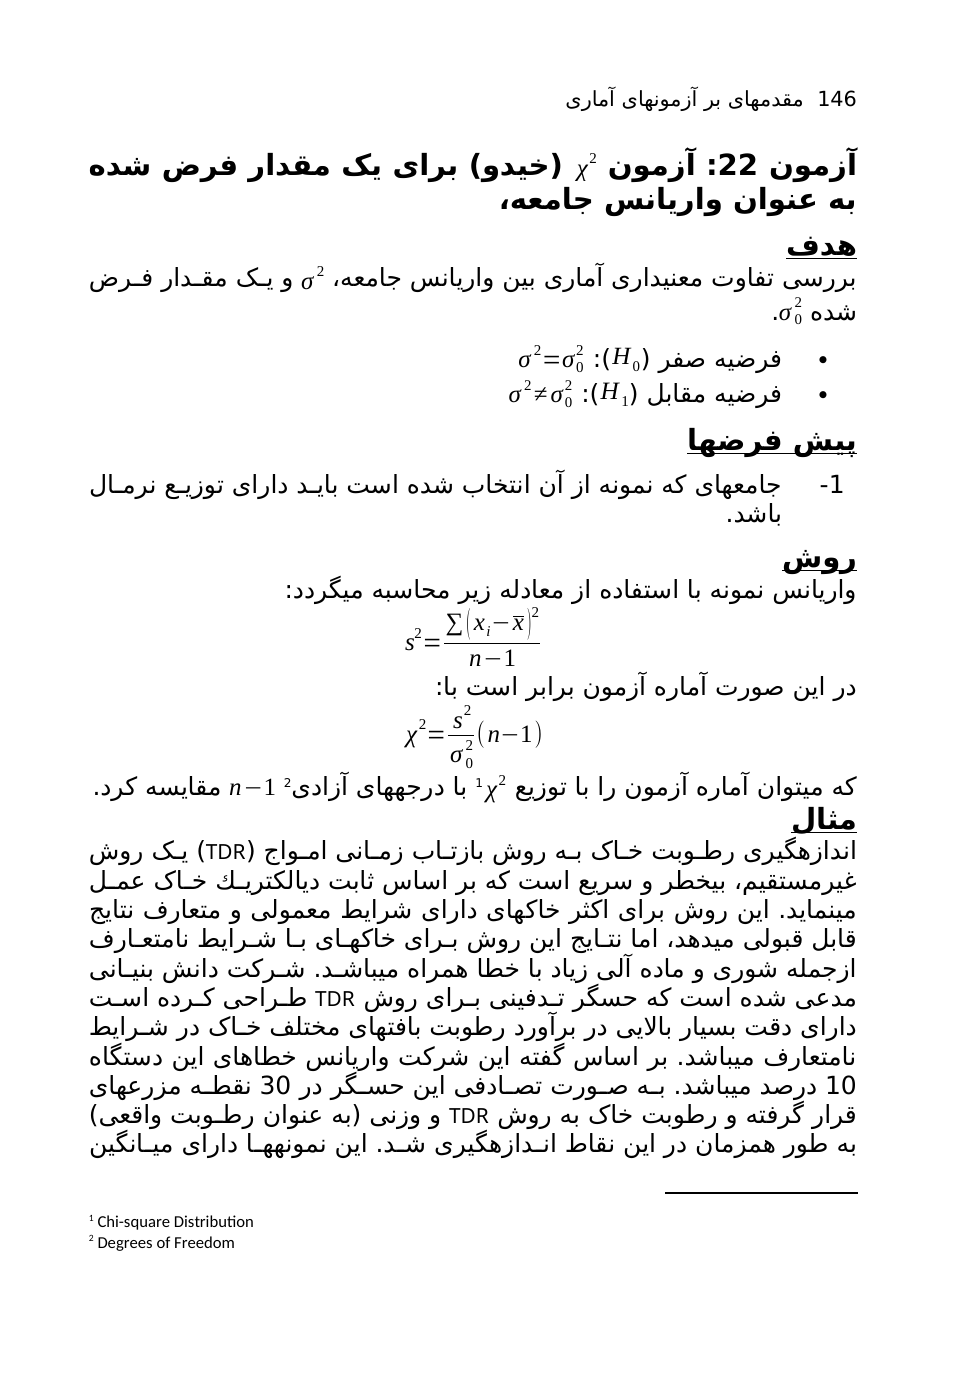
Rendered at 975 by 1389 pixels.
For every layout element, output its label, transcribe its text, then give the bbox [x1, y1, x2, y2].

text بررسی تفاوت معنی‏داری آماری بین واریانس جامعه، و یک مقدار فرض شده . [89, 263, 857, 329]
text پیش فرض‏ها [89, 423, 857, 457]
text هدف [89, 229, 857, 263]
list فرضیه مقابل (): [89, 376, 819, 411]
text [89, 837, 857, 1159]
text واریانس نمونه با استفاده از معادله زیر محاسبه می‏گردد: [89, 575, 857, 604]
text روش [89, 541, 857, 575]
list جامعه‏ای که نمونه از آن انتخاب شده است باید دارای توزیع نرمال باشد. [89, 470, 819, 528]
text در این صورت آماره آزمون برابر است با: [89, 672, 857, 702]
subtitle آزمون 22: آزمون (خی‏دو) برای یک مقدار فرض شده به عنوان واریانس جامعه، [89, 148, 857, 216]
text مثال [89, 803, 857, 837]
list فرضیه صفر (): [89, 341, 819, 376]
text که می‏توان آماره آزمون را با توزیع با درجه‏های آزادی مقایسه کرد. [89, 771, 857, 803]
